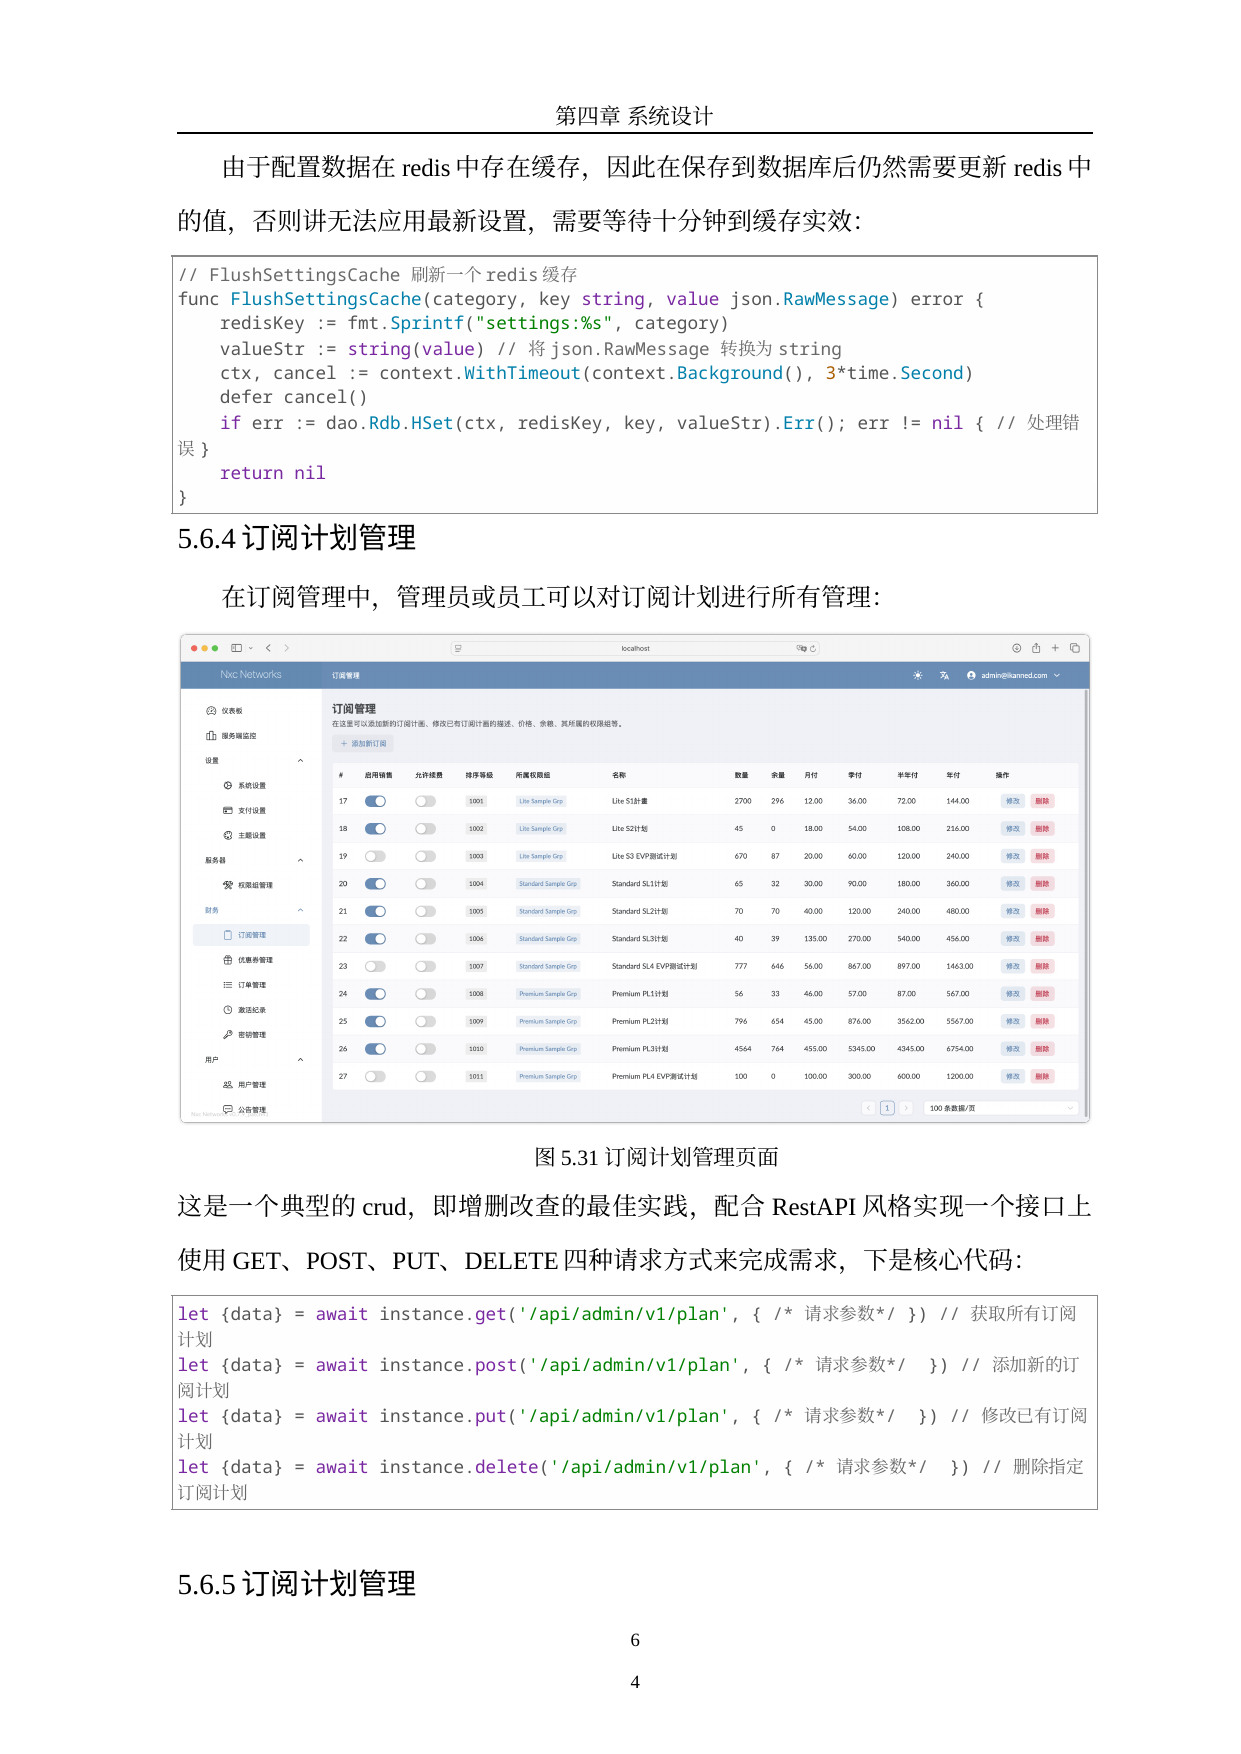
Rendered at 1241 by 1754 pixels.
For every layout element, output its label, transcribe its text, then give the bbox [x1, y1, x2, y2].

text 这是一个典型的crud，即增删改查的最佳实践，配合RestAPI风格实现一个接口上使用GET、POST、PUT、DELETE四种请求方式来完成需求，下是核心代码： [177, 1187, 1093, 1277]
text let {data} = await instance.put('/api/admin/v1/plan', { /* 请求参数*/ }) // 修改已有订阅计划 [177, 1402, 1093, 1448]
text return nil [177, 460, 1093, 479]
text if err := dao.Rdb.HSet(ctx, redisKey, key, valueStr).Err(); err != nil { // 处理错误 } [177, 409, 1093, 460]
text func FlushSettingsCache(category, key string, value json.RawMessage) error { [177, 287, 1093, 311]
text valueStr := string(value) // 将 json.RawMessage 转换为 string [177, 335, 1093, 361]
picture [177, 631, 1093, 1126]
text 图5.31 订阅计划管理页面 [177, 1140, 1093, 1171]
text 在订阅管理中，管理员或员工可以对订阅计划进行所有管理： [177, 578, 1093, 614]
text 5.6.4订阅计划管理 [177, 514, 1093, 557]
text } [173, 479, 1097, 513]
text let {data} = await instance.post('/api/admin/v1/plan', { /* 请求参数*/ }) // 添加新的订阅计划 [177, 1351, 1093, 1402]
text redisKey := fmt.Sprintf("settings:%s", category) [177, 311, 1093, 335]
text 5.6.5订阅计划管理 [177, 1561, 1093, 1603]
text ctx, cancel := context.WithTimeout(context.Background(), 3*time.Second) [177, 361, 1093, 385]
text 由于配置数据在redis中存在缓存，因此在保存到数据库后仍然需要更新redis中的值，否则讲无法应用最新设置，需要等待十分钟到缓存实效： [177, 148, 1093, 237]
text defer cancel() [177, 385, 1093, 409]
text let {data} = await instance.get('/api/admin/v1/plan', { /* 请求参数*/ }) // 获取所有订阅计划 [173, 1296, 1097, 1351]
text let {data} = await instance.delete('/api/admin/v1/plan', { /* 请求参数*/ }) // 删除指定订阅计划 [173, 1448, 1097, 1509]
text // FlushSettingsCache 刷新一个redis缓存 [173, 257, 1097, 287]
